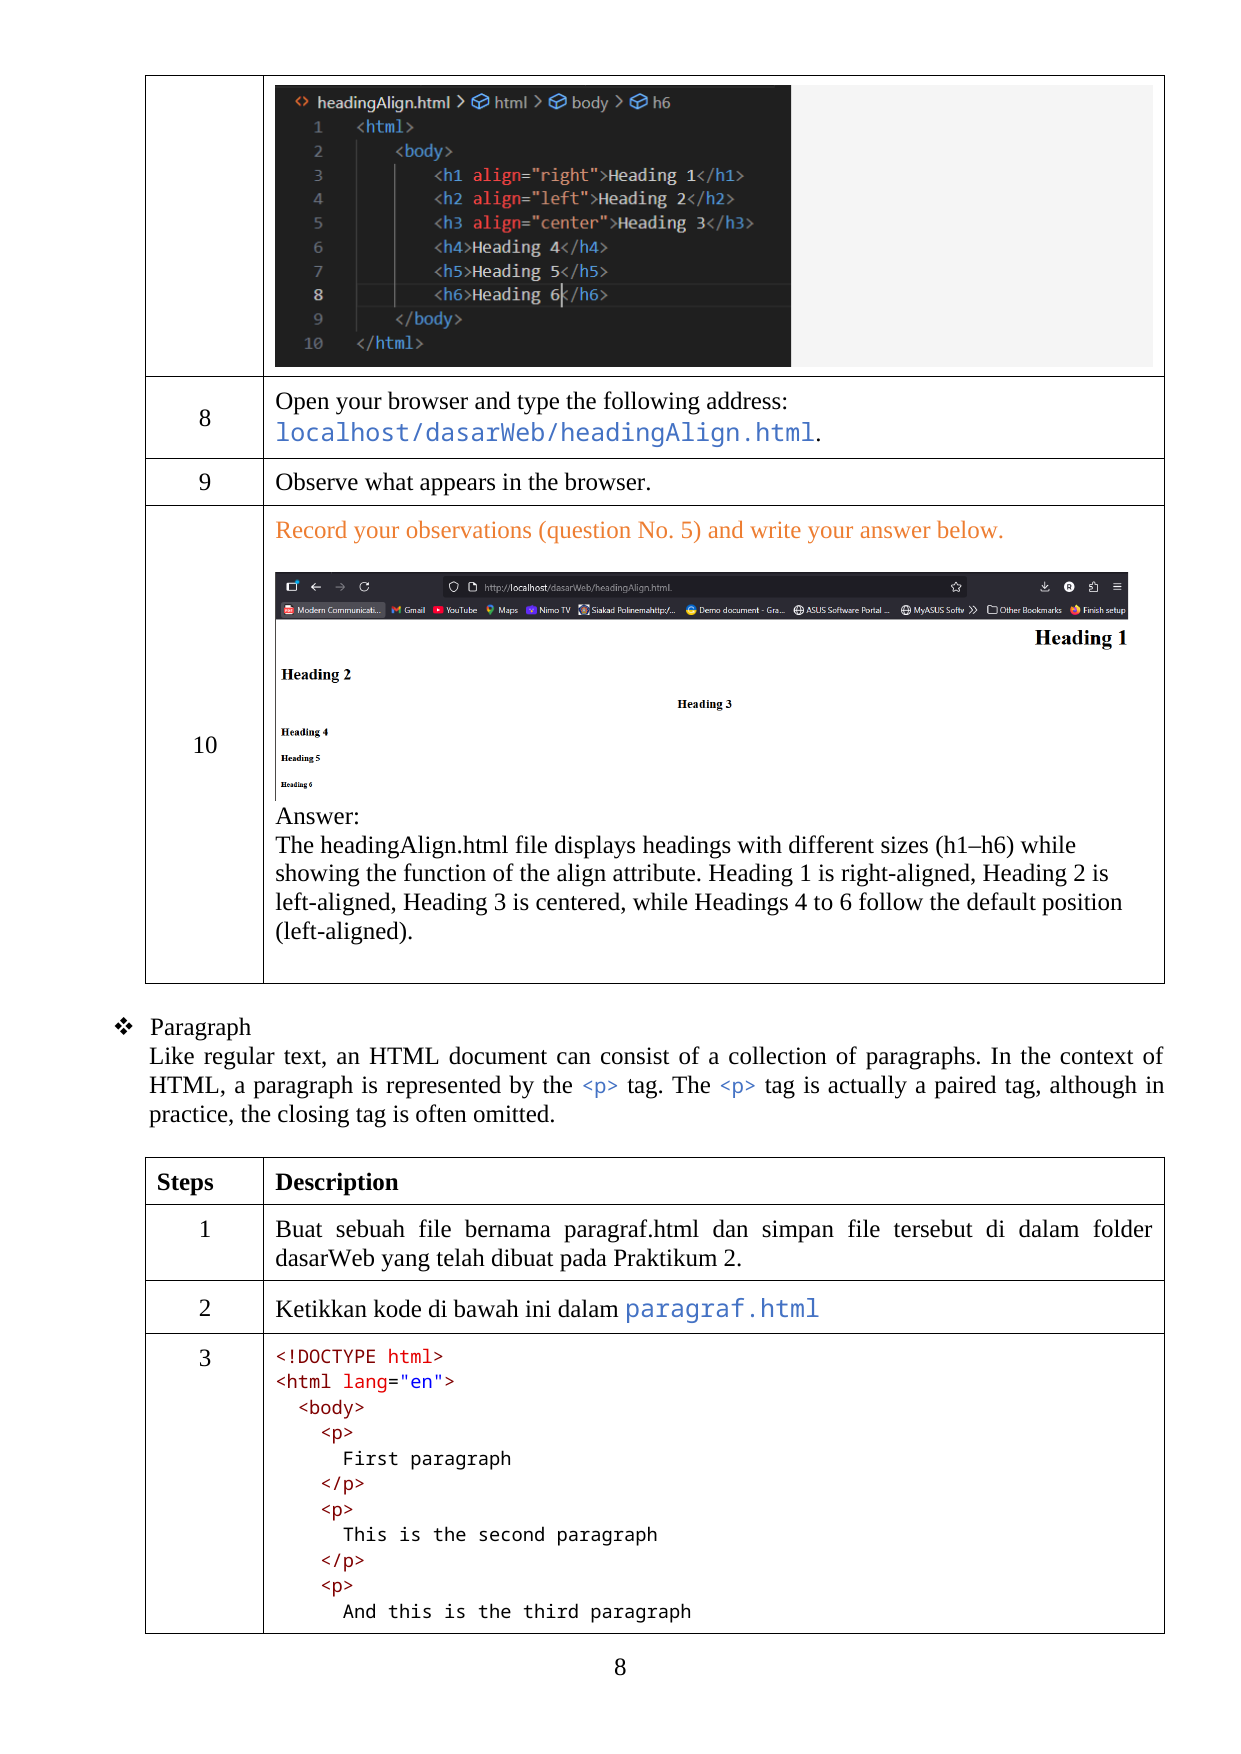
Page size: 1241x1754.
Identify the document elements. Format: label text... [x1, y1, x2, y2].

table_cell Observe what appears in the browser. [264, 459, 1164, 505]
table_cell Open your browser and type the following address: localhost/dasarWeb/headingAlign.html. [264, 377, 1164, 457]
table_cell 9 [146, 459, 263, 505]
table_cell 2 [146, 1281, 263, 1333]
table_cell 10 [146, 506, 263, 982]
picture [275, 85, 792, 367]
list Paragraph [112, 1012, 1165, 1041]
text Like regular text, an HTML document can consist of a collection of paragraphs. In the context of HTML, a paragraph is represented by the <p> tag. The <p> tag is actually a paired tag, although in practice, the closing tag is often omitted. [149, 1041, 1165, 1128]
table_cell 1 [146, 1205, 263, 1280]
table_cell 8 [146, 377, 263, 457]
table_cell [264, 1334, 1164, 1633]
table_cell 7 [146, 76, 263, 376]
table_cell [264, 76, 1164, 376]
table_cell Ketikkan kode di bawah ini dalam paragraf.html [264, 1281, 1164, 1333]
table_cell 3 [146, 1334, 263, 1633]
table_cell Buat sebuah file bernama paragraf.html dan simpan file tersebut di dalam folder dasarWeb yang telah dibuat pada Praktikum 2. [264, 1205, 1164, 1280]
table_header Description [264, 1158, 1164, 1204]
table_header Steps [146, 1158, 263, 1204]
table_cell Record your observations (question No. 5) and write your answer below. Answer: The headingAlign.html file displays headings with different sizes (h1–h6) while showing the function of the align attribute. Heading 1 is right-aligned, Heading 2 is left-aligned, Heading 3 is centered, while Headings 4 to 6 follow the default position (left-aligned). [264, 506, 1164, 982]
picture [275, 572, 1129, 801]
